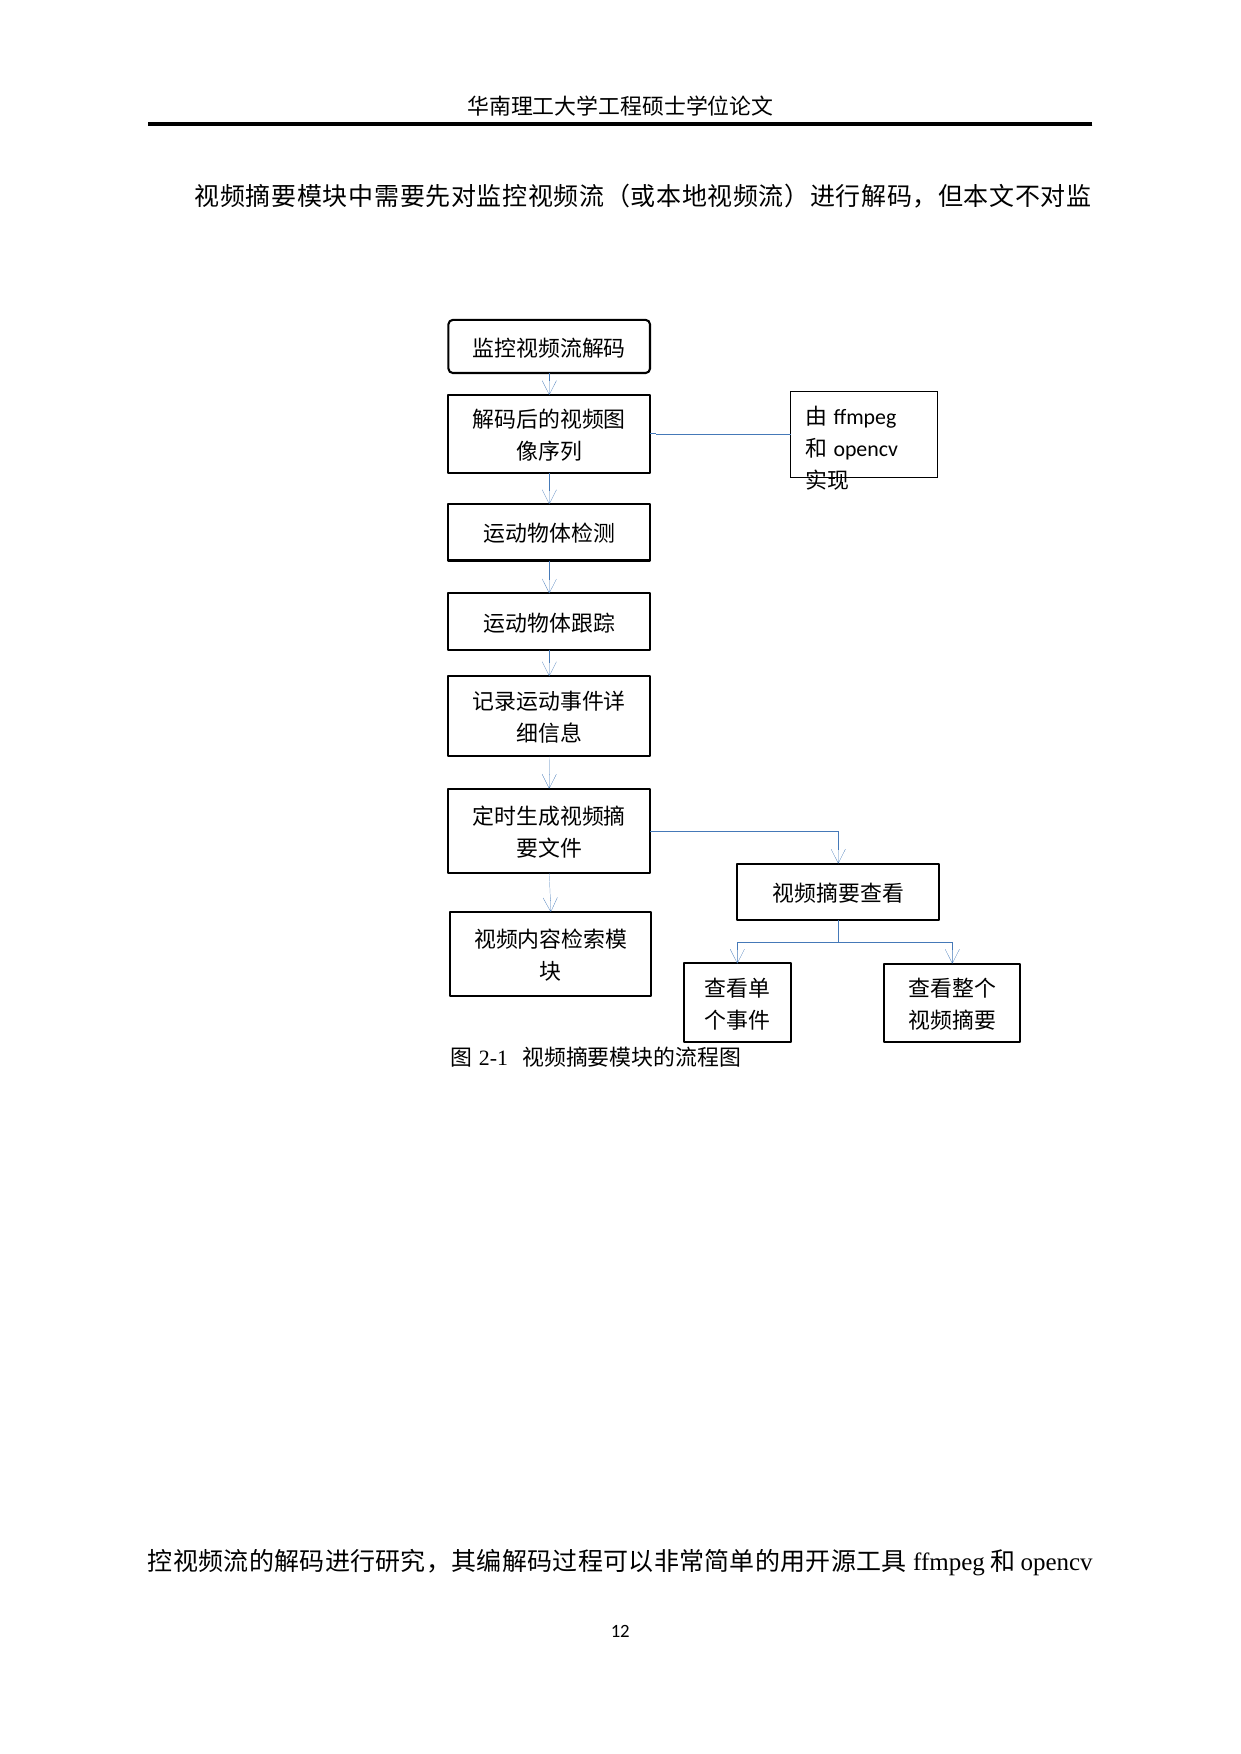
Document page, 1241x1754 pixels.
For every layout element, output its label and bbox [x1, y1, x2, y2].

text [148, 162, 1092, 1592]
